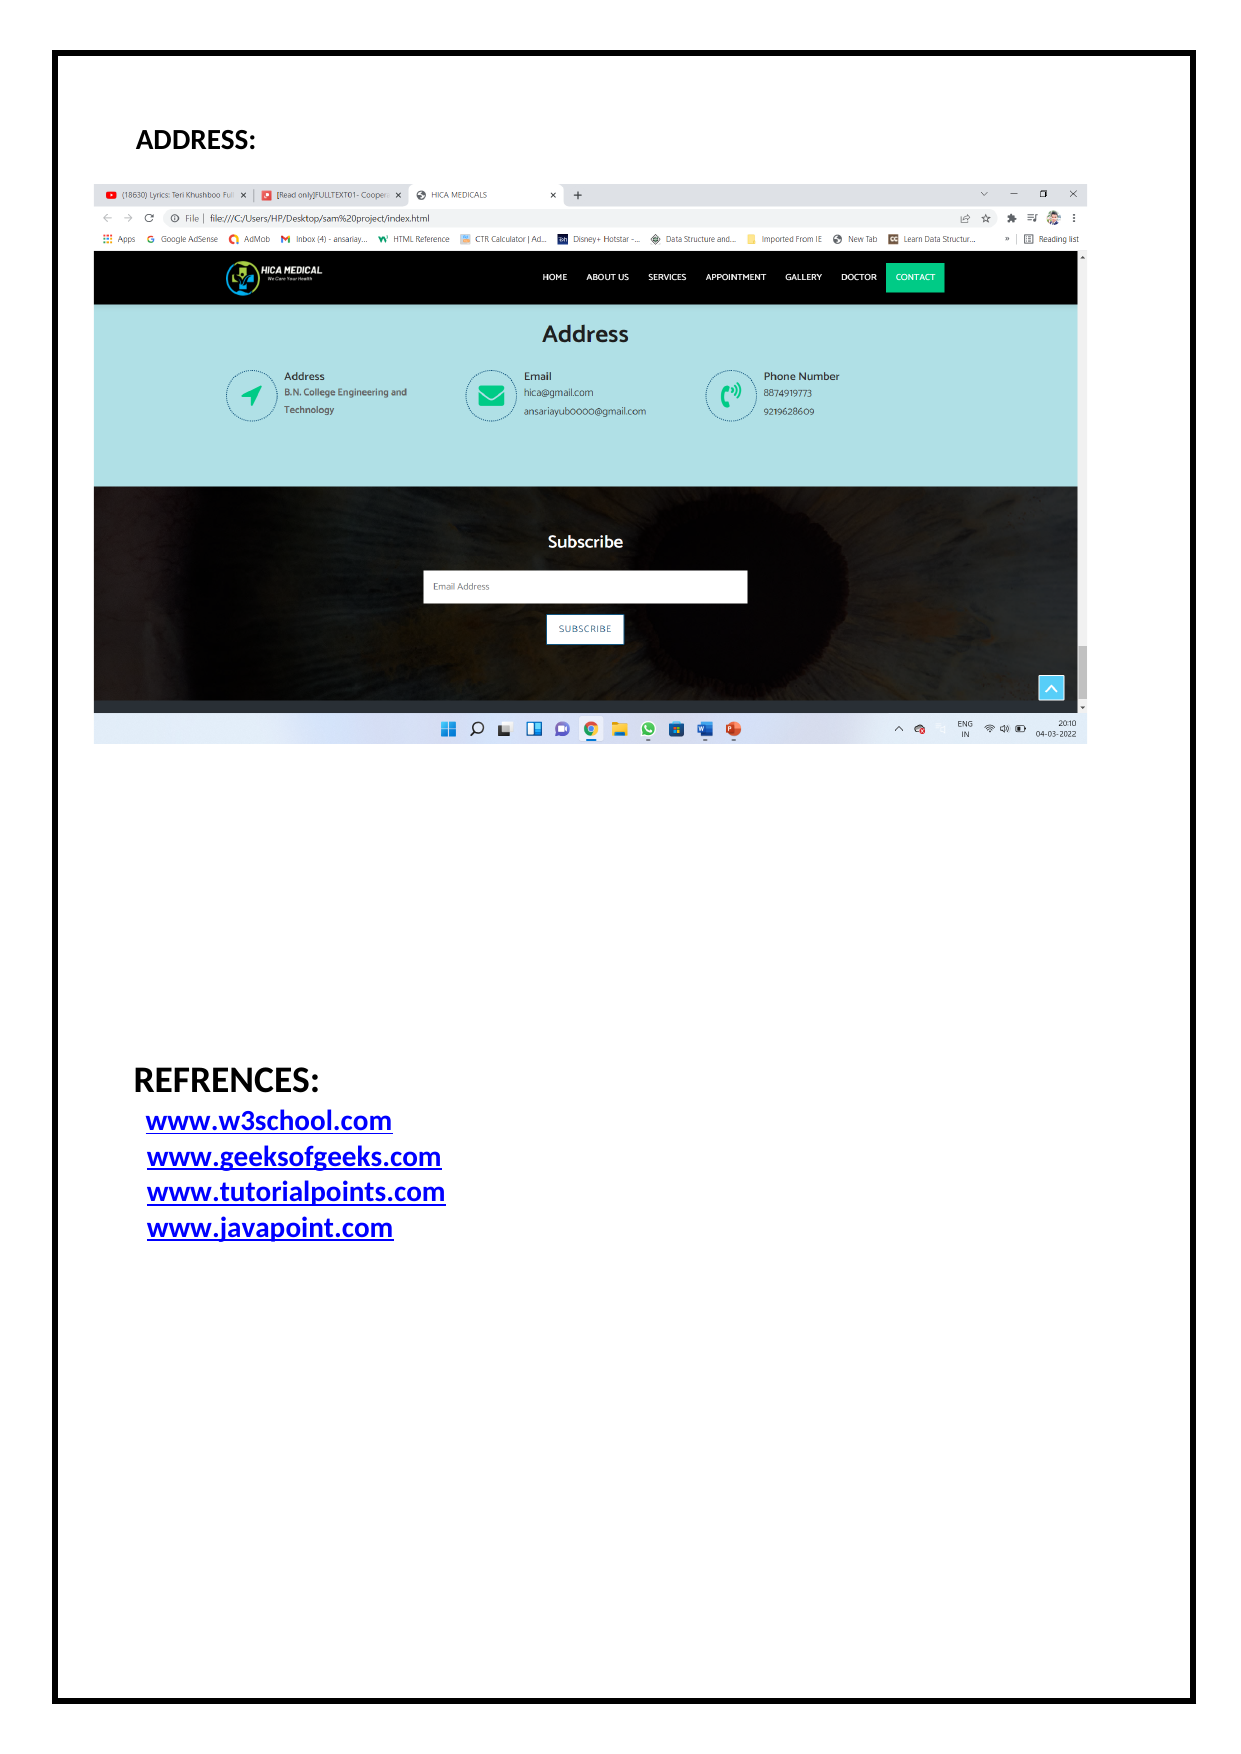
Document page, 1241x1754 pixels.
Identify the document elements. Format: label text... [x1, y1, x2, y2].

text ADDRESS: [58, 121, 1190, 156]
text www.w3school.com [58, 1102, 1190, 1138]
text REFRENCES: [58, 1056, 1190, 1102]
picture [93, 184, 1088, 744]
text www.geeksofgeeks.com [58, 1138, 1190, 1173]
text www.tutorialpoints.com [58, 1173, 1190, 1209]
text www.javapoint.com [58, 1209, 1190, 1245]
